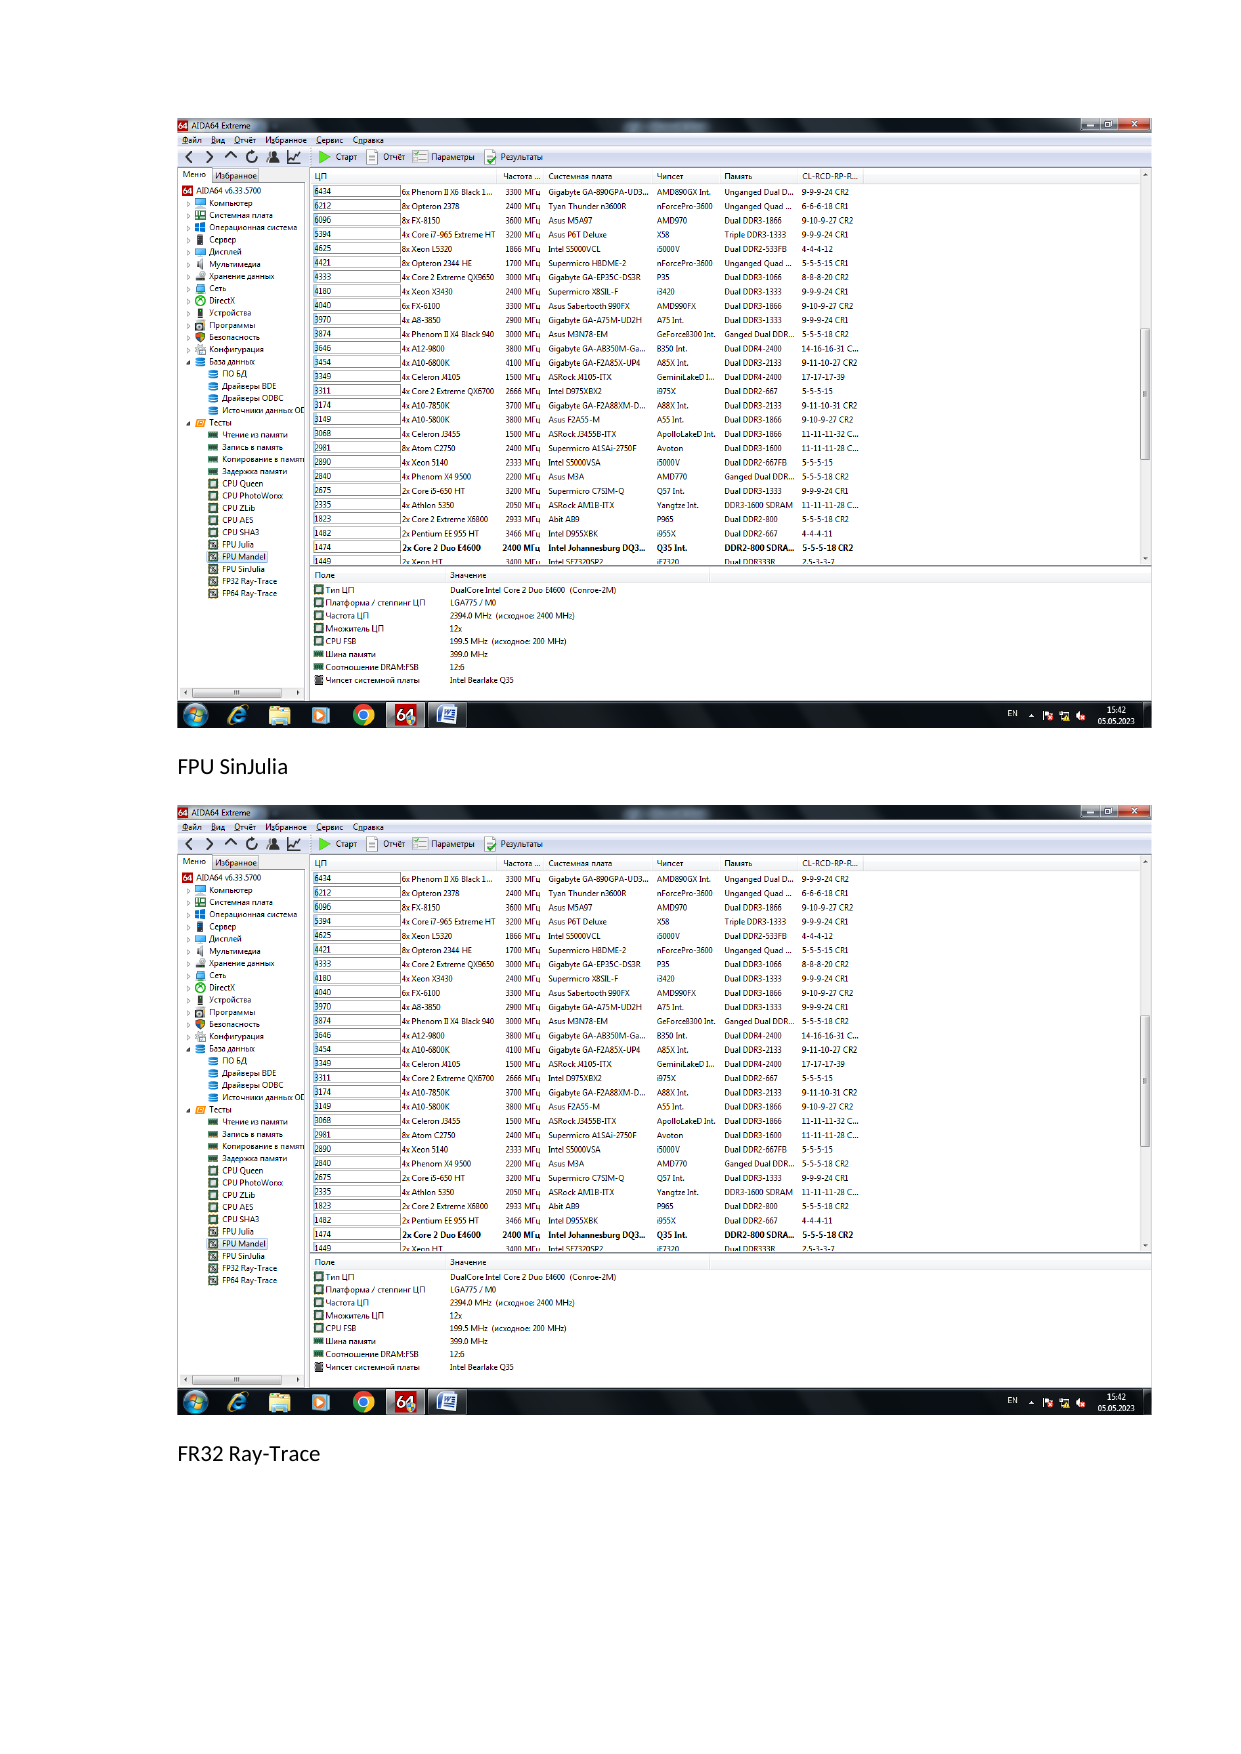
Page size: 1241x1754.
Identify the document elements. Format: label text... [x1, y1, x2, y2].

picture [177, 805, 1152, 1415]
text FPU SinJulia [177, 752, 1152, 780]
text FR32 Ray-Trace [177, 1439, 1152, 1467]
picture [177, 118, 1152, 728]
